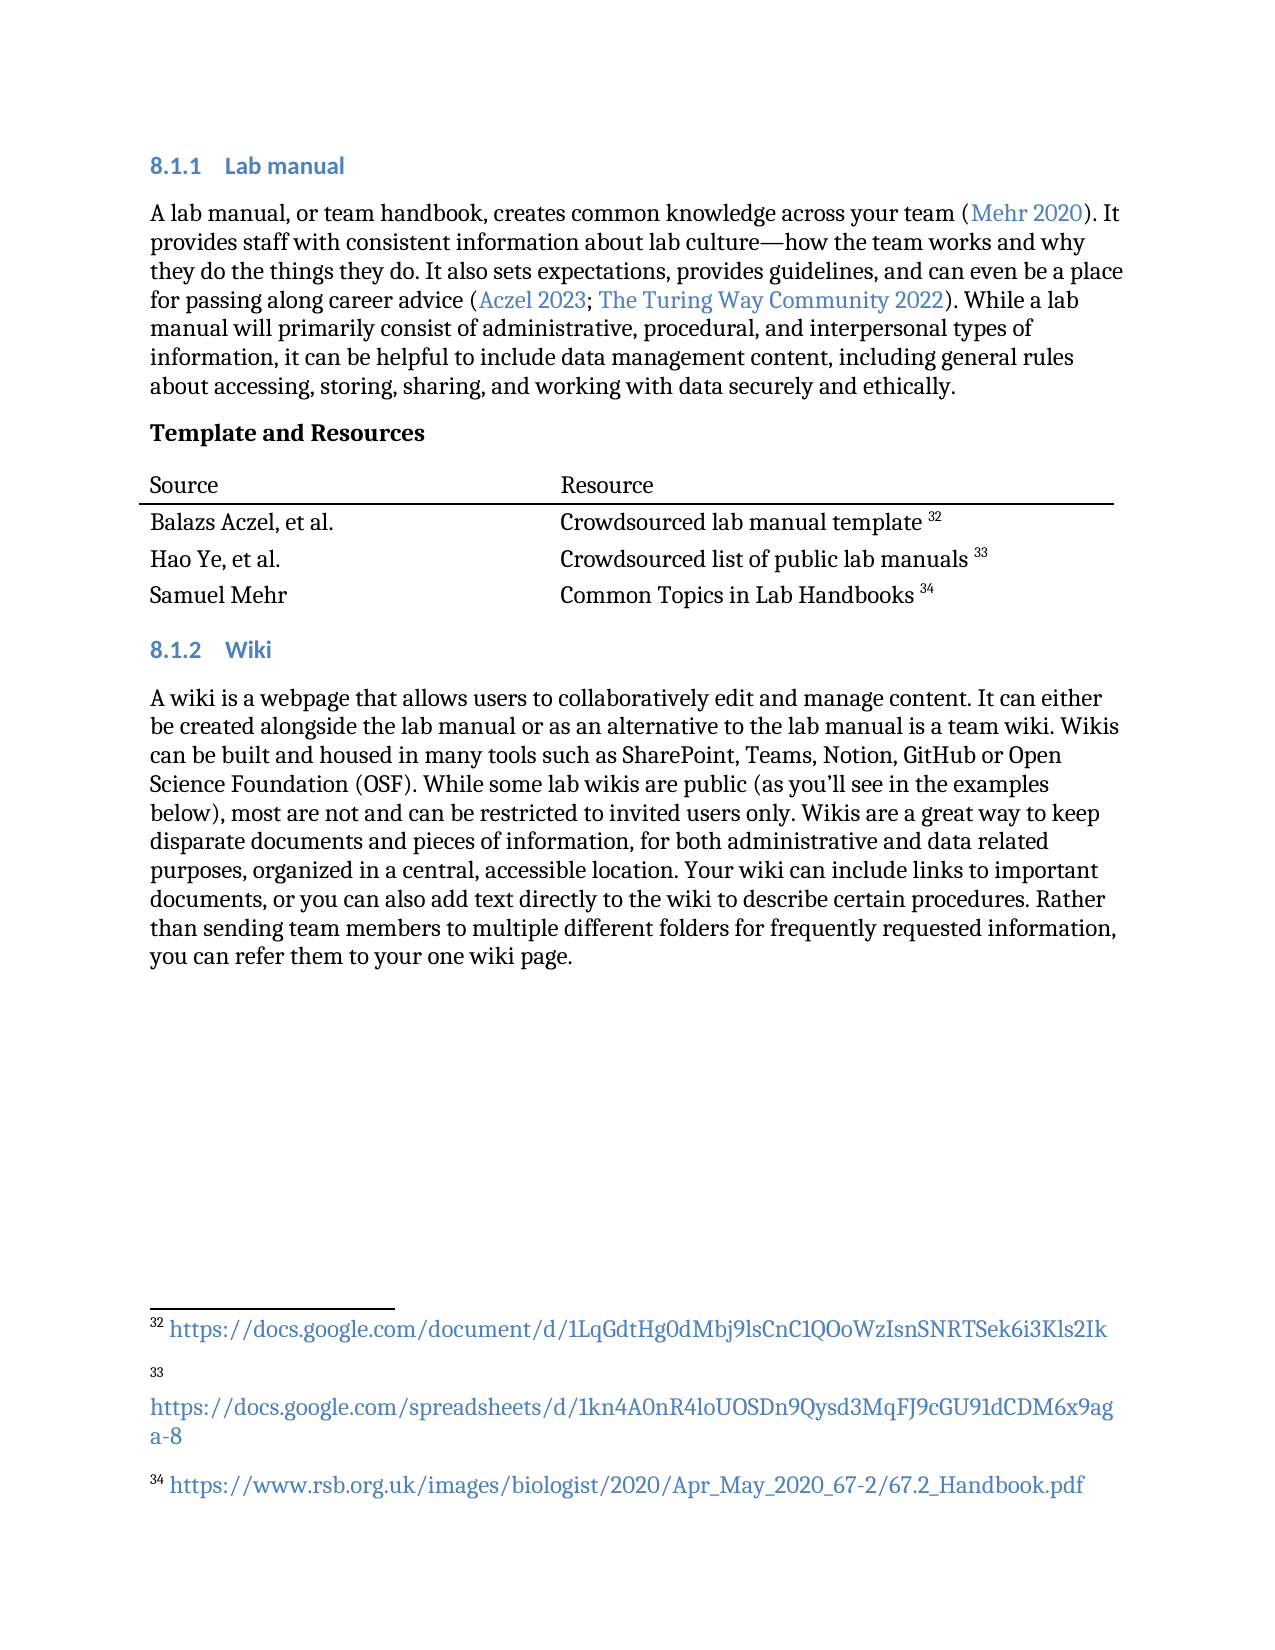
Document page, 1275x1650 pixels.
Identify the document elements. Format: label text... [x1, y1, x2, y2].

table_header Source [139, 467, 549, 503]
text A lab manual, or team handbook, creates common knowledge across your team (Mehr 2020). It provides staff with consistent information about lab culture—how the team works and why they do the things they do. It also sets expectations, provides guidelines, and can even be a place for passing along career advice (Aczel 2023; The Turing Way Community 2022). While a lab manual will primarily consist of administrative, procedural, and interpersonal types of information, it can be helpful to include data management content, including general rules about accessing, storing, sharing, and working with data securely and ethically. [150, 199, 1125, 401]
text Template and Resources [150, 419, 1125, 448]
subtitle 8.1.2 Wiki [150, 634, 1125, 665]
table_cell Hao Ye, et al. [139, 541, 549, 577]
table_cell Common Topics in Lab Handbooks [549, 577, 1114, 613]
table_cell Balazs Aczel, et al. [139, 505, 549, 541]
table_header Resource [549, 467, 1114, 503]
table_cell Samuel Mehr [139, 577, 549, 613]
text A wiki is a webpage that allows users to collaboratively edit and manage content. It can either be created alongside the lab manual or as an alternative to the lab manual is a team wiki. Wikis can be built and housed in many tools such as SharePoint, Teams, Notion, GitHub or Open Science Foundation (OSF). While some lab wikis are public (as you’ll see in the examples below), most are not and can be restricted to invited users only. Wikis are a great way to keep disparate documents and pieces of information, for both administrative and data related purposes, organized in a central, accessible location. Your wiki can include links to important documents, or you can also add text directly to the wiki to describe certain procedures. Rather than sending team members to multiple different folders for frequently requested information, you can refer them to your one wiki page. [150, 683, 1125, 971]
table_cell Crowdsourced list of public lab manuals [549, 541, 1114, 577]
table_cell Crowdsourced lab manual template [549, 505, 1114, 541]
subtitle 8.1.1 Lab manual [150, 150, 1125, 181]
